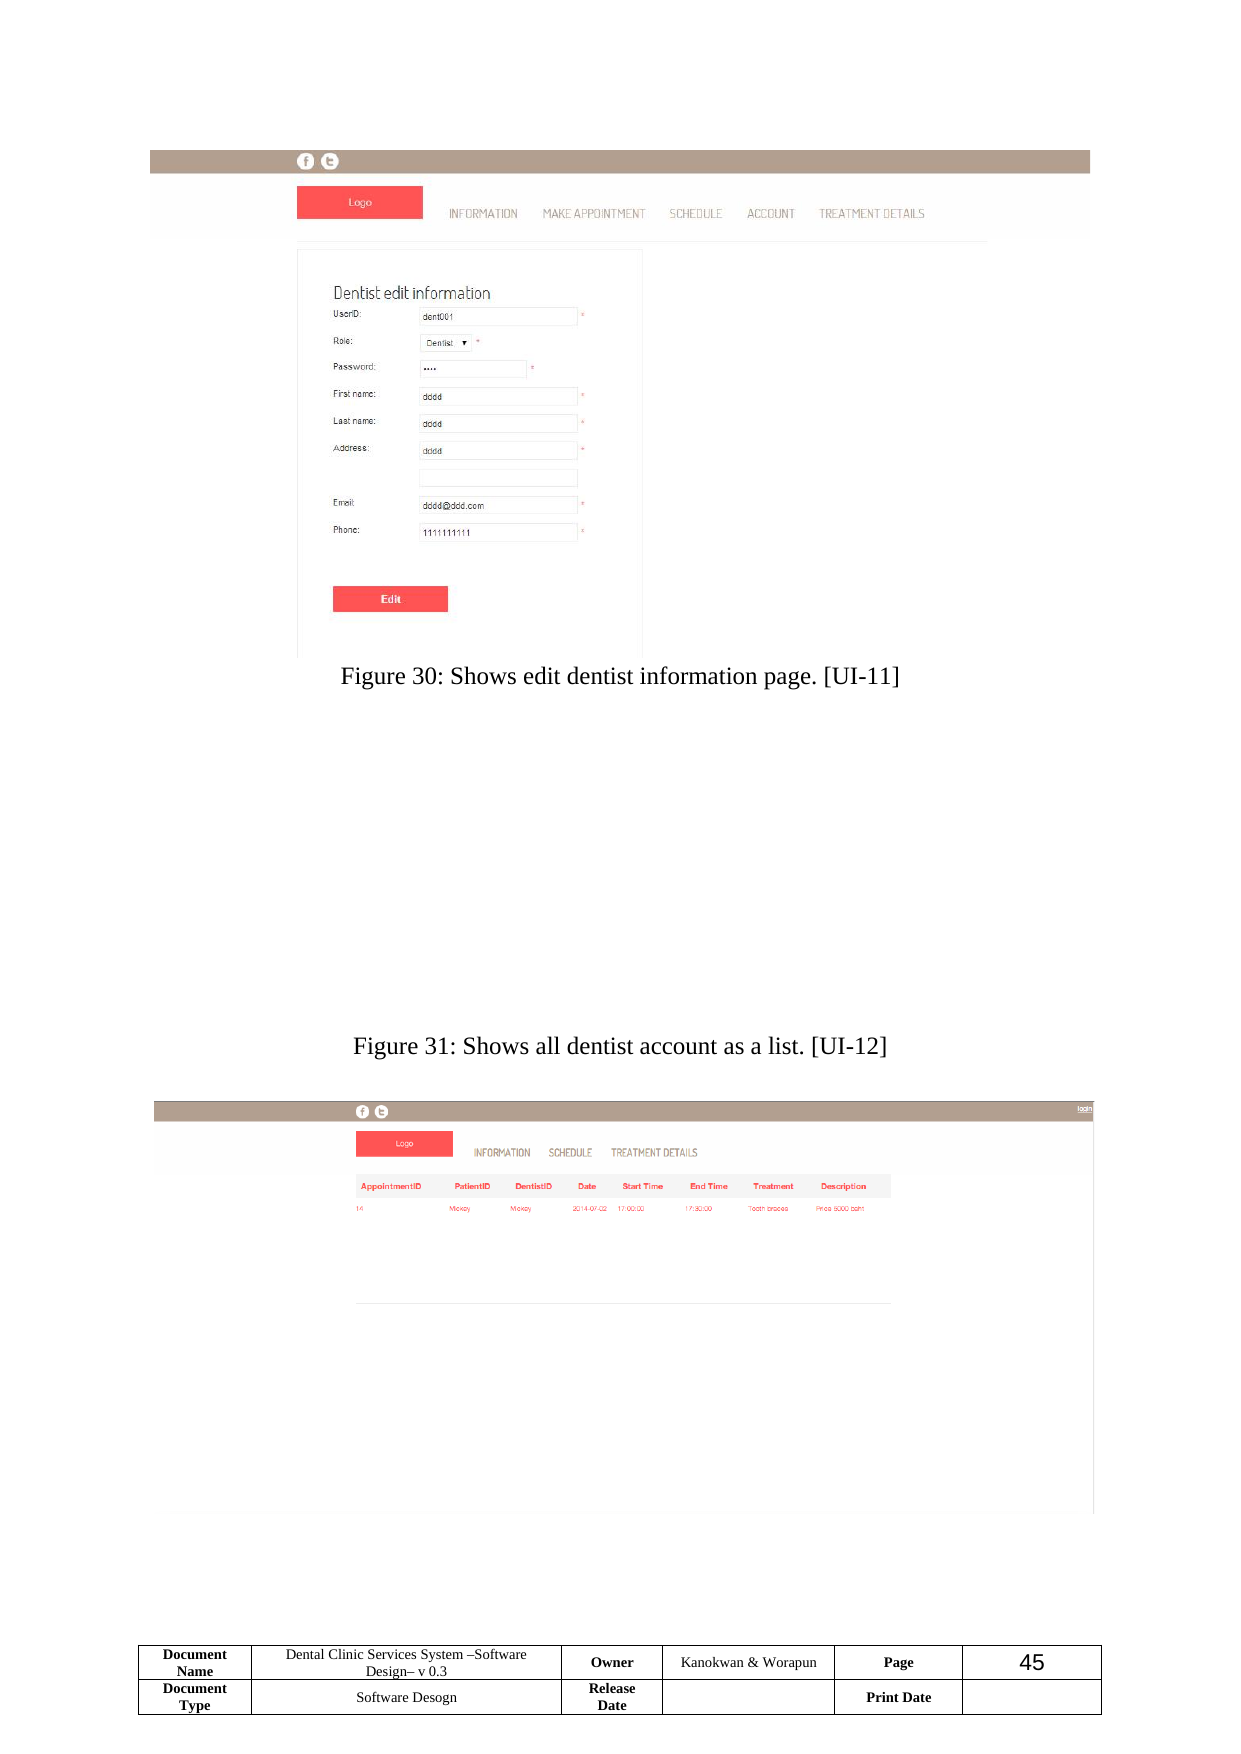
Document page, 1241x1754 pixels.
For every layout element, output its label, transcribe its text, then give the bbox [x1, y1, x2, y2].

picture [154, 1101, 1095, 1514]
text Figure 30: Shows edit dentist information page. [UI-11] [150, 661, 1090, 690]
picture [150, 150, 1091, 658]
text Figure 31: Shows all dentist account as a list. [UI-12] [150, 1031, 1090, 1060]
